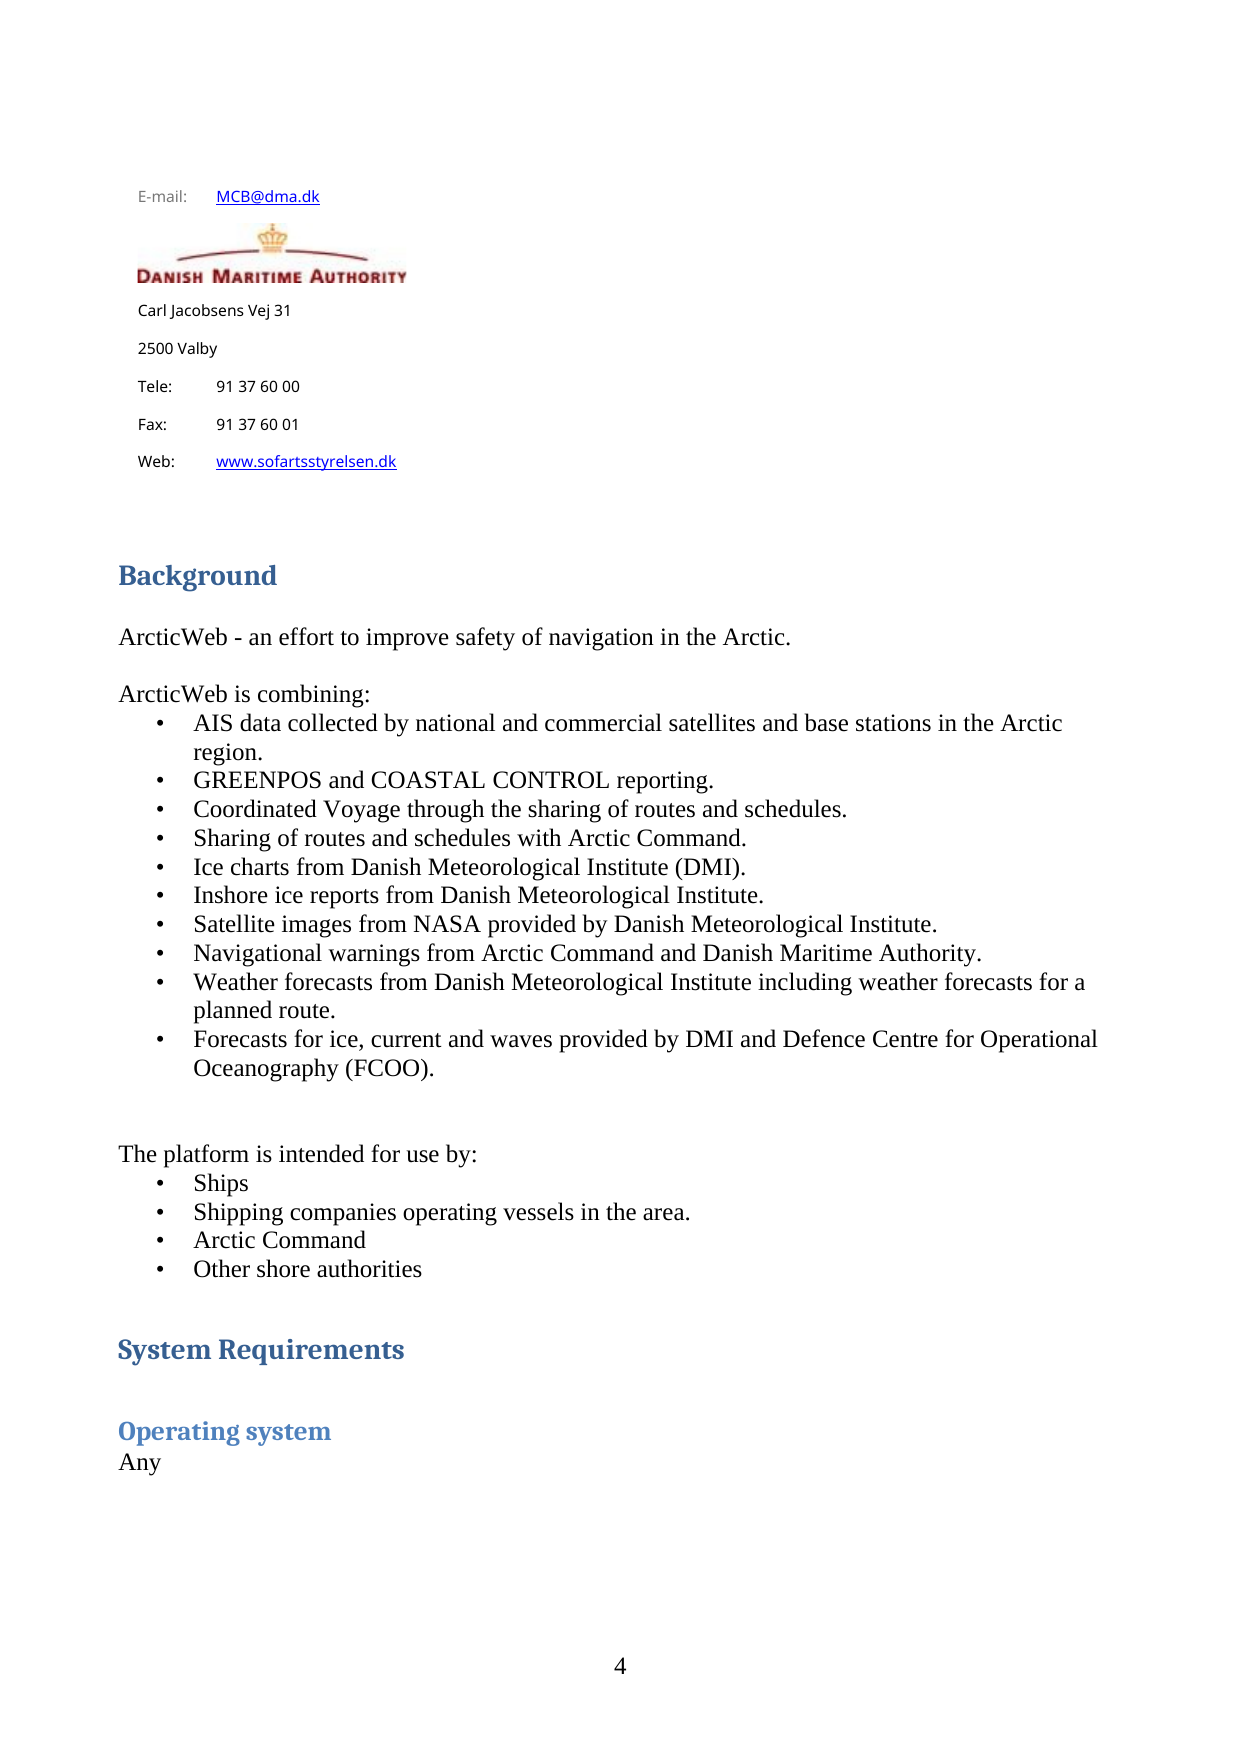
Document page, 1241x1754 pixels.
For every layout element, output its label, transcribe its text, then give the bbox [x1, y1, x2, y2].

table_cell Fax: [129, 405, 208, 443]
table_cell MCB@dma.dk [208, 177, 520, 215]
table_cell Web: [129, 443, 208, 481]
text ArcticWeb - an effort to improve safety of navigation in the Arctic. [118, 622, 1122, 651]
text The platform is intended for use by: [118, 1139, 1122, 1168]
list Sharing of routes and schedules with Arctic Command. [156, 823, 1122, 852]
table_cell 91 37 60 01 [208, 405, 520, 443]
table_cell 2500 Valby [129, 329, 520, 367]
subtitle Operating system [118, 1416, 1122, 1447]
list Coordinated Voyage through the sharing of routes and schedules. [156, 794, 1122, 823]
list Inshore ice reports from Danish Meteorological Institute. [156, 881, 1122, 909]
table_cell Carl Jacobsens Vej 31 [129, 291, 520, 329]
subtitle System Requirements [118, 1333, 1122, 1367]
table_cell Tele: [129, 367, 208, 405]
list Shipping companies operating vessels in the area. [156, 1197, 1122, 1226]
list Ships [156, 1168, 1122, 1197]
list Other shore authorities [156, 1254, 1122, 1283]
list Ice charts from Danish Meteorological Institute (DMI). [156, 852, 1122, 881]
list GREENPOS and COASTAL CONTROL reporting. [156, 766, 1122, 794]
list Navigational warnings from Arctic Command and Danish Maritime Authority. [156, 938, 1122, 967]
table_cell 91 37 60 00 [208, 367, 520, 405]
table_cell www.sofartsstyrelsen.dk [208, 443, 520, 481]
picture [137, 223, 407, 283]
table_cell E-mail: [129, 177, 208, 215]
list Satellite images from NASA provided by Danish Meteorological Institute. [156, 909, 1122, 938]
table_cell [129, 215, 520, 291]
list AIS data collected by national and commercial satellites and base stations in the Arctic region. [156, 708, 1122, 766]
list Weather forecasts from Danish Meteorological Institute including weather forecasts for a planned route. [156, 967, 1122, 1024]
text Any [118, 1447, 1122, 1476]
list Forecasts for ice, current and waves provided by DMI and Defence Centre for Operational Oceanography (FCOO). [156, 1024, 1122, 1082]
subtitle Background [118, 559, 1122, 593]
text ArcticWeb is combining: [118, 679, 1122, 708]
list Arctic Command [156, 1226, 1122, 1254]
